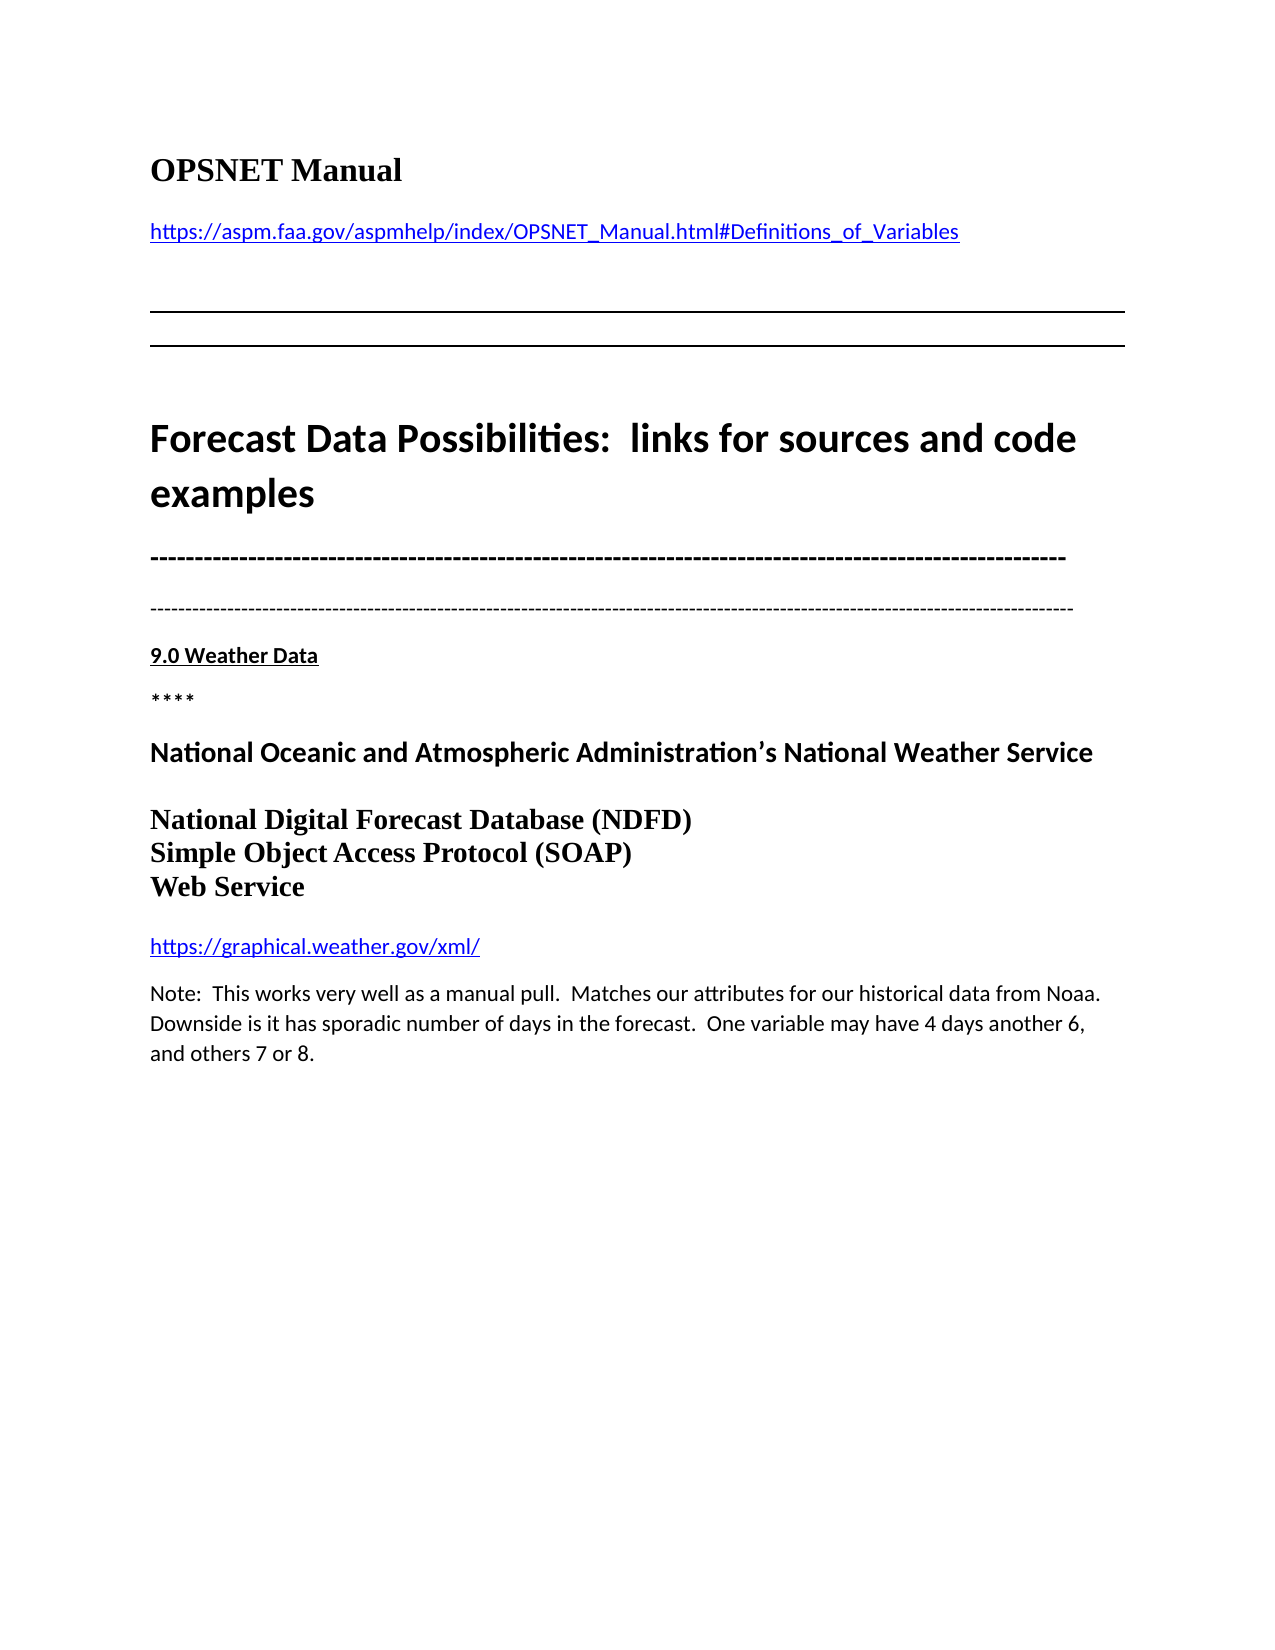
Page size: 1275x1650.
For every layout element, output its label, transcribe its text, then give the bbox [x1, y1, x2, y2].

subtitle National Digital Forecast Database (NDFD) Simple Object Access Protocol (SOAP) Web Service [150, 802, 1125, 903]
subtitle OPSNET Manual [150, 150, 1125, 188]
text National Oceanic and Atmospheric Administration’s National Weather Service [150, 734, 1125, 770]
text Note: This works very well as a manual pull. Matches our attributes for our historical data from Noaa. Downside is it has sporadic number of days in the forecast. One variable may have 4 days another 6, and others 7 or 8. [150, 979, 1125, 1067]
text ------------------------------------------------------------------------------------------------------------------------------------ [150, 594, 1125, 622]
text ------------------------------------------------------------------------------------------------------- [150, 539, 1125, 574]
text https://graphical.weather.gov/xml/ [150, 932, 1125, 960]
text https://aspm.faa.gov/aspmhelp/index/OPSNET_Manual.html#Definitions_of_Variables [150, 217, 1125, 246]
text 9.0 Weather Data [150, 641, 1125, 669]
text **** [150, 688, 1125, 716]
text Forecast Data Possibilities: links for sources and code examples [150, 412, 1125, 518]
